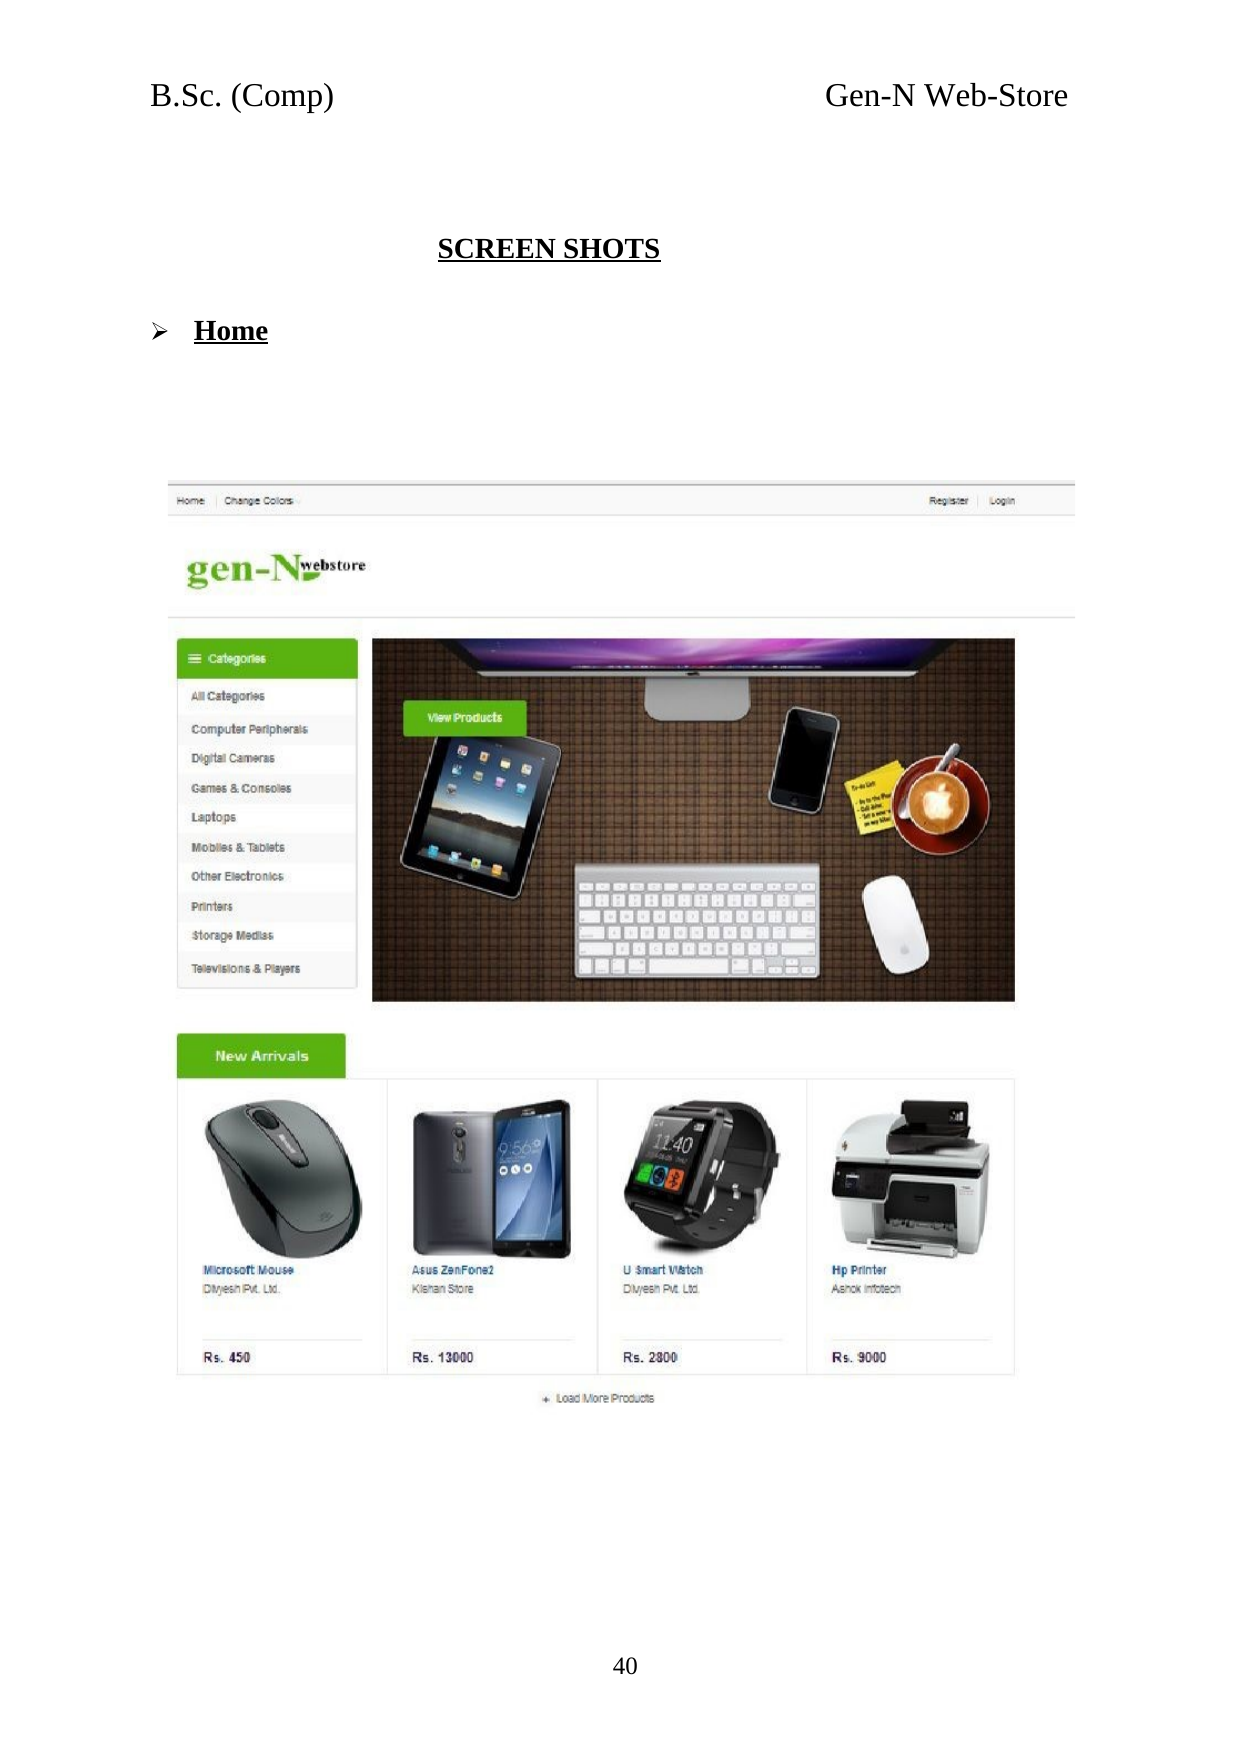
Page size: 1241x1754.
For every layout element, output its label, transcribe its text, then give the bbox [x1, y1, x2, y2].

list Home [150, 313, 1102, 347]
picture [167, 480, 1076, 1436]
text SCREEN SHOTS [150, 231, 948, 265]
